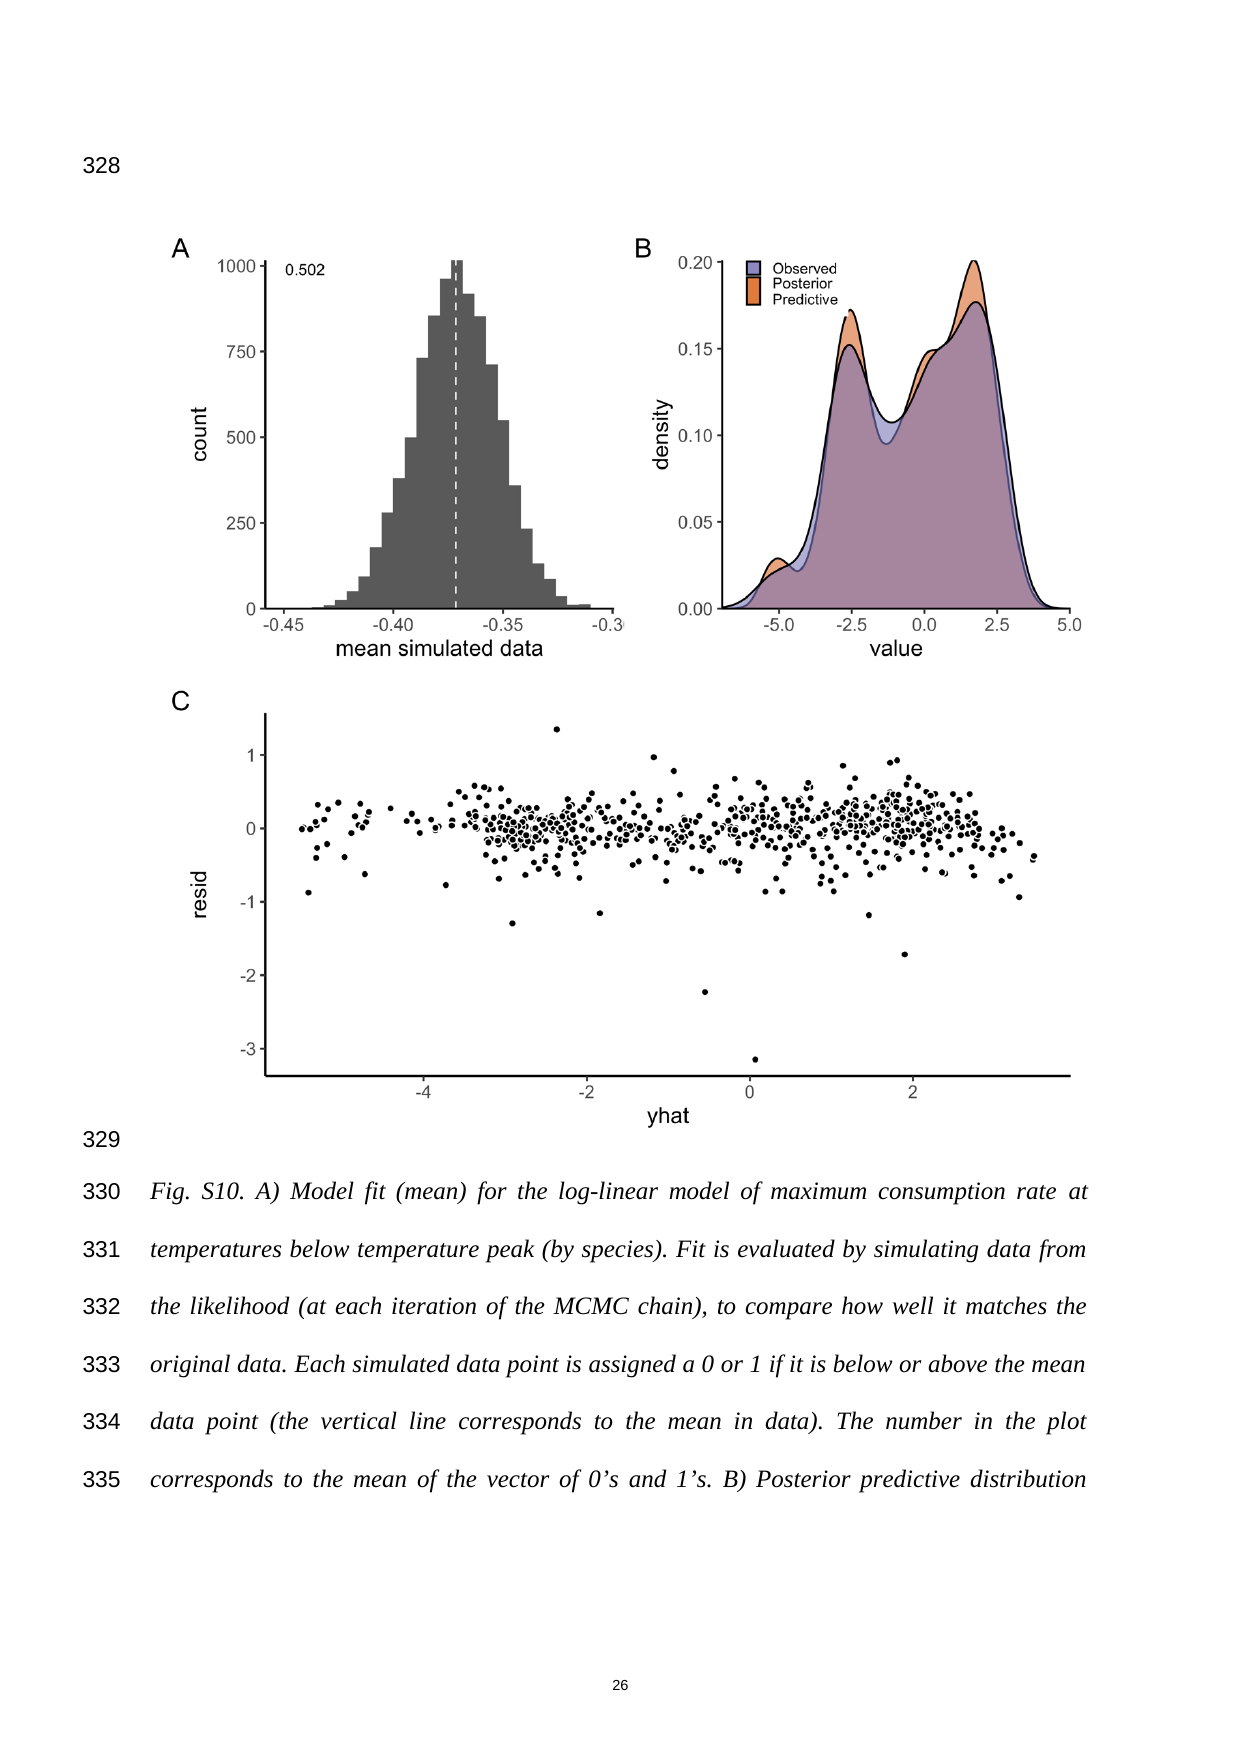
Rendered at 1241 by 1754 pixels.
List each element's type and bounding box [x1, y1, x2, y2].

picture [150, 207, 1091, 1148]
text [150, 1176, 1090, 1493]
